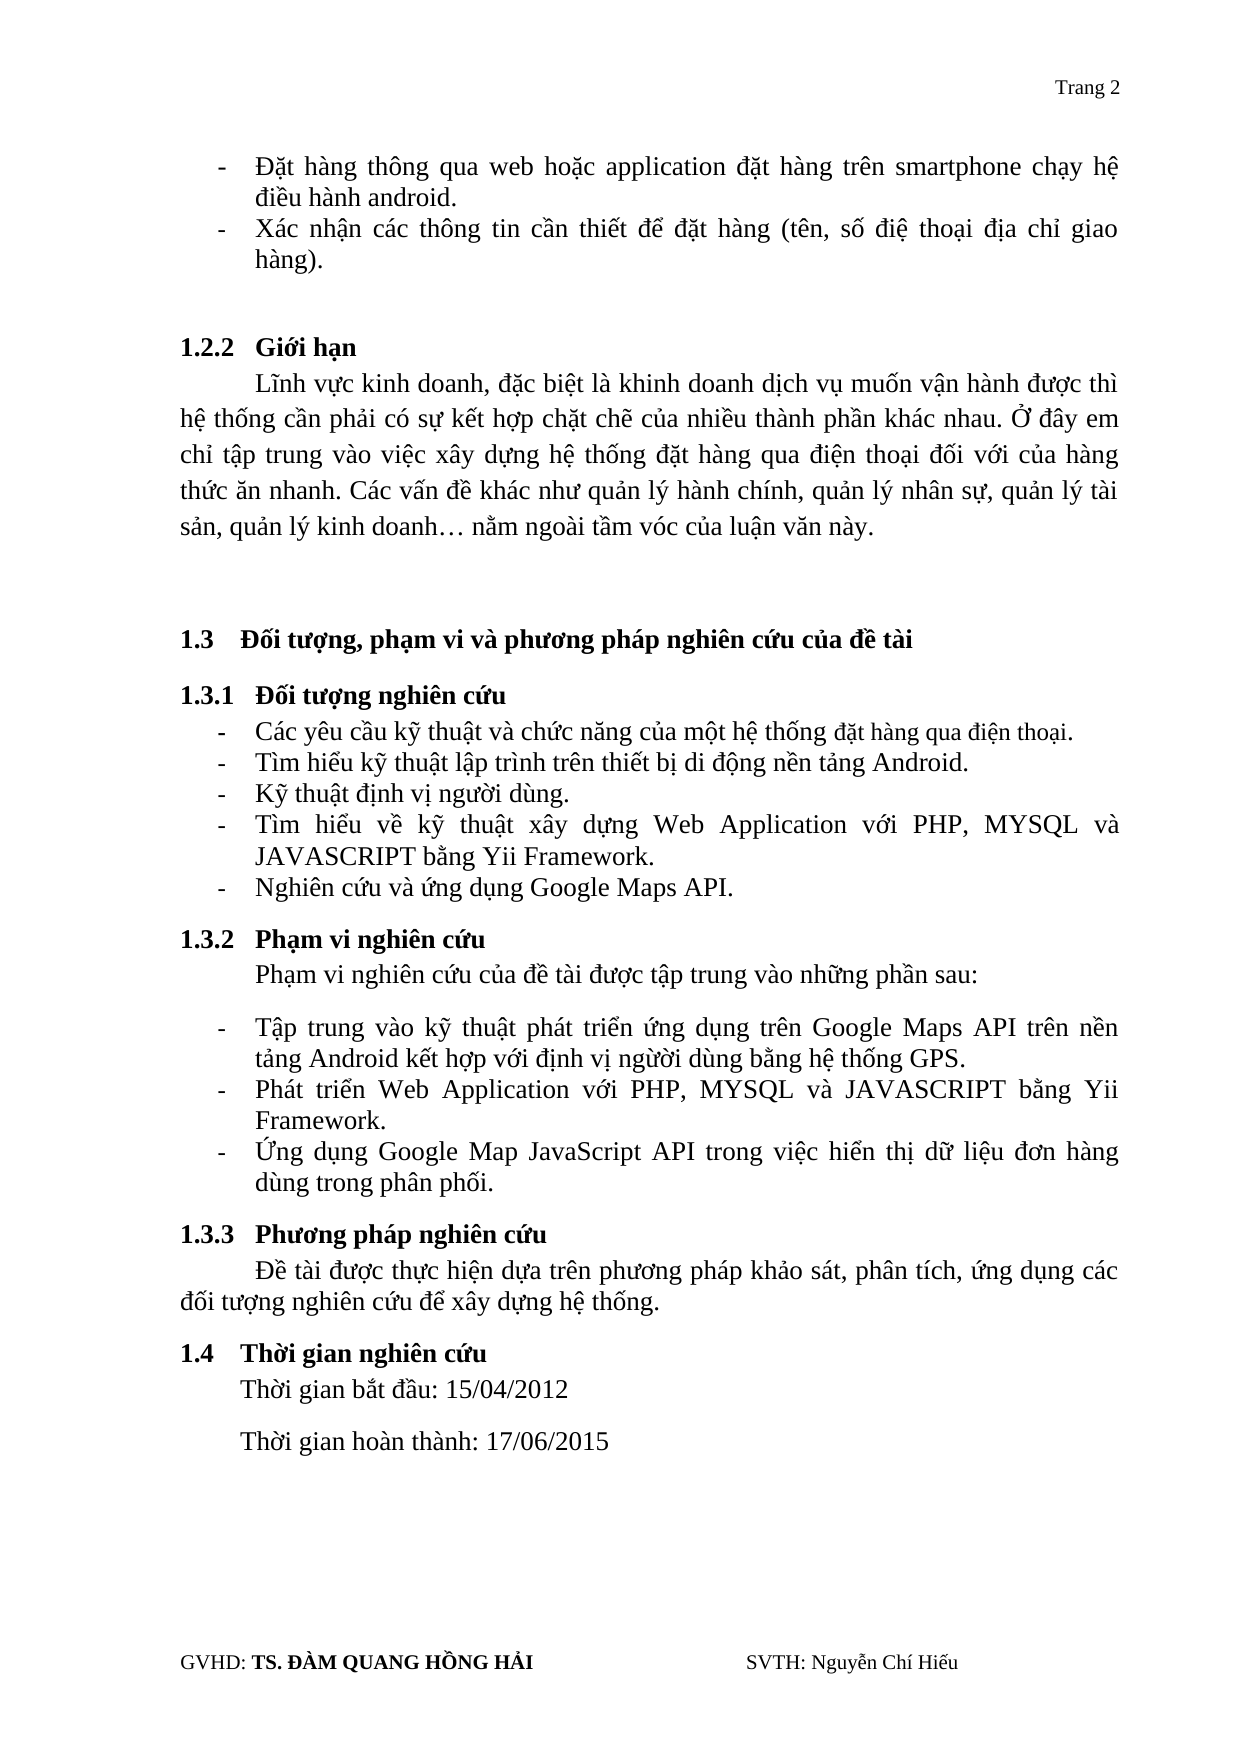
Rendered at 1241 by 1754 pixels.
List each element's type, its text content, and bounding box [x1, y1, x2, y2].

list Kỹ thuật định vị người dùng. [217, 777, 1120, 809]
list Đặt hàng thông qua web hoặc application đặt hàng trên smartphone chạy hệ điều hành android. [217, 150, 1120, 212]
text Đề tài được thực hiện dựa trên phương pháp khảo sát, phân tích, ứng dụng các đối tượng nghiên cứu để xây dựng hệ thống. [180, 1254, 1120, 1316]
list Xác nhận các thông tin cần thiết để đặt hàng (tên, số điệ thoại địa chỉ giao hàng). [217, 212, 1120, 274]
text Thời gian bắt đầu: 15/04/2012 [180, 1373, 1120, 1404]
list Các yêu cầu kỹ thuật và chức năng của một hệ thống đặt hàng qua điện thoại. [217, 715, 1120, 746]
subtitle Phạm vi nghiên cứu [180, 923, 1120, 954]
subtitle Thời gian nghiên cứu [180, 1337, 1120, 1368]
text Thời gian hoàn thành: 17/06/2015 [180, 1425, 1120, 1456]
list Tập trung vào kỹ thuật phát triển ứng dụng trên Google Maps API trên nền tảng Android kết hợp với định vị ngừời dùng bằng hệ thống GPS. [217, 1011, 1120, 1073]
list Ứng dụng Google Map JavaScript API trong việc hiển thị dữ liệu đơn hàng dùng trong phân phối. [217, 1135, 1120, 1197]
subtitle Giới hạn [180, 331, 1120, 362]
list Tìm hiểu về kỹ thuật xây dựng Web Application với PHP, MYSQL và JAVASCRIPT bằng Yii Framework. [217, 809, 1120, 871]
list Nghiên cứu và ứng dụng Google Maps API. [217, 871, 1120, 902]
text Phạm vi nghiên cứu của đề tài được tập trung vào những phần sau: [180, 959, 1120, 990]
list Tìm hiểu kỹ thuật lập trình trên thiết bị di động nền tảng Android. [217, 746, 1120, 777]
list Phát triển Web Application với PHP, MYSQL và JAVASCRIPT bằng Yii Framework. [217, 1073, 1120, 1135]
subtitle Đối tượng, phạm vi và phương pháp nghiên cứu của đề tài [180, 623, 1120, 654]
text Lĩnh vực kinh doanh, đặc biệt là khinh doanh dịch vụ muốn vận hành được thì hệ thống cần phải có sự kết hợp chặt chẽ của nhiều thành phần khác nhau. Ở đây em chỉ tập trung vào việc xây dựng hệ thống đặt hàng qua điện thoại đối với của hàng thức ăn nhanh. Các vấn đề khác như quản lý hành chính, quản lý nhân sự, quản lý tài sản, quản lý kinh doanh… nằm ngoài tầm vóc của luận văn này. [180, 367, 1120, 541]
subtitle Đối tượng nghiên cứu [180, 679, 1120, 711]
subtitle Phương pháp nghiên cứu [180, 1218, 1120, 1249]
